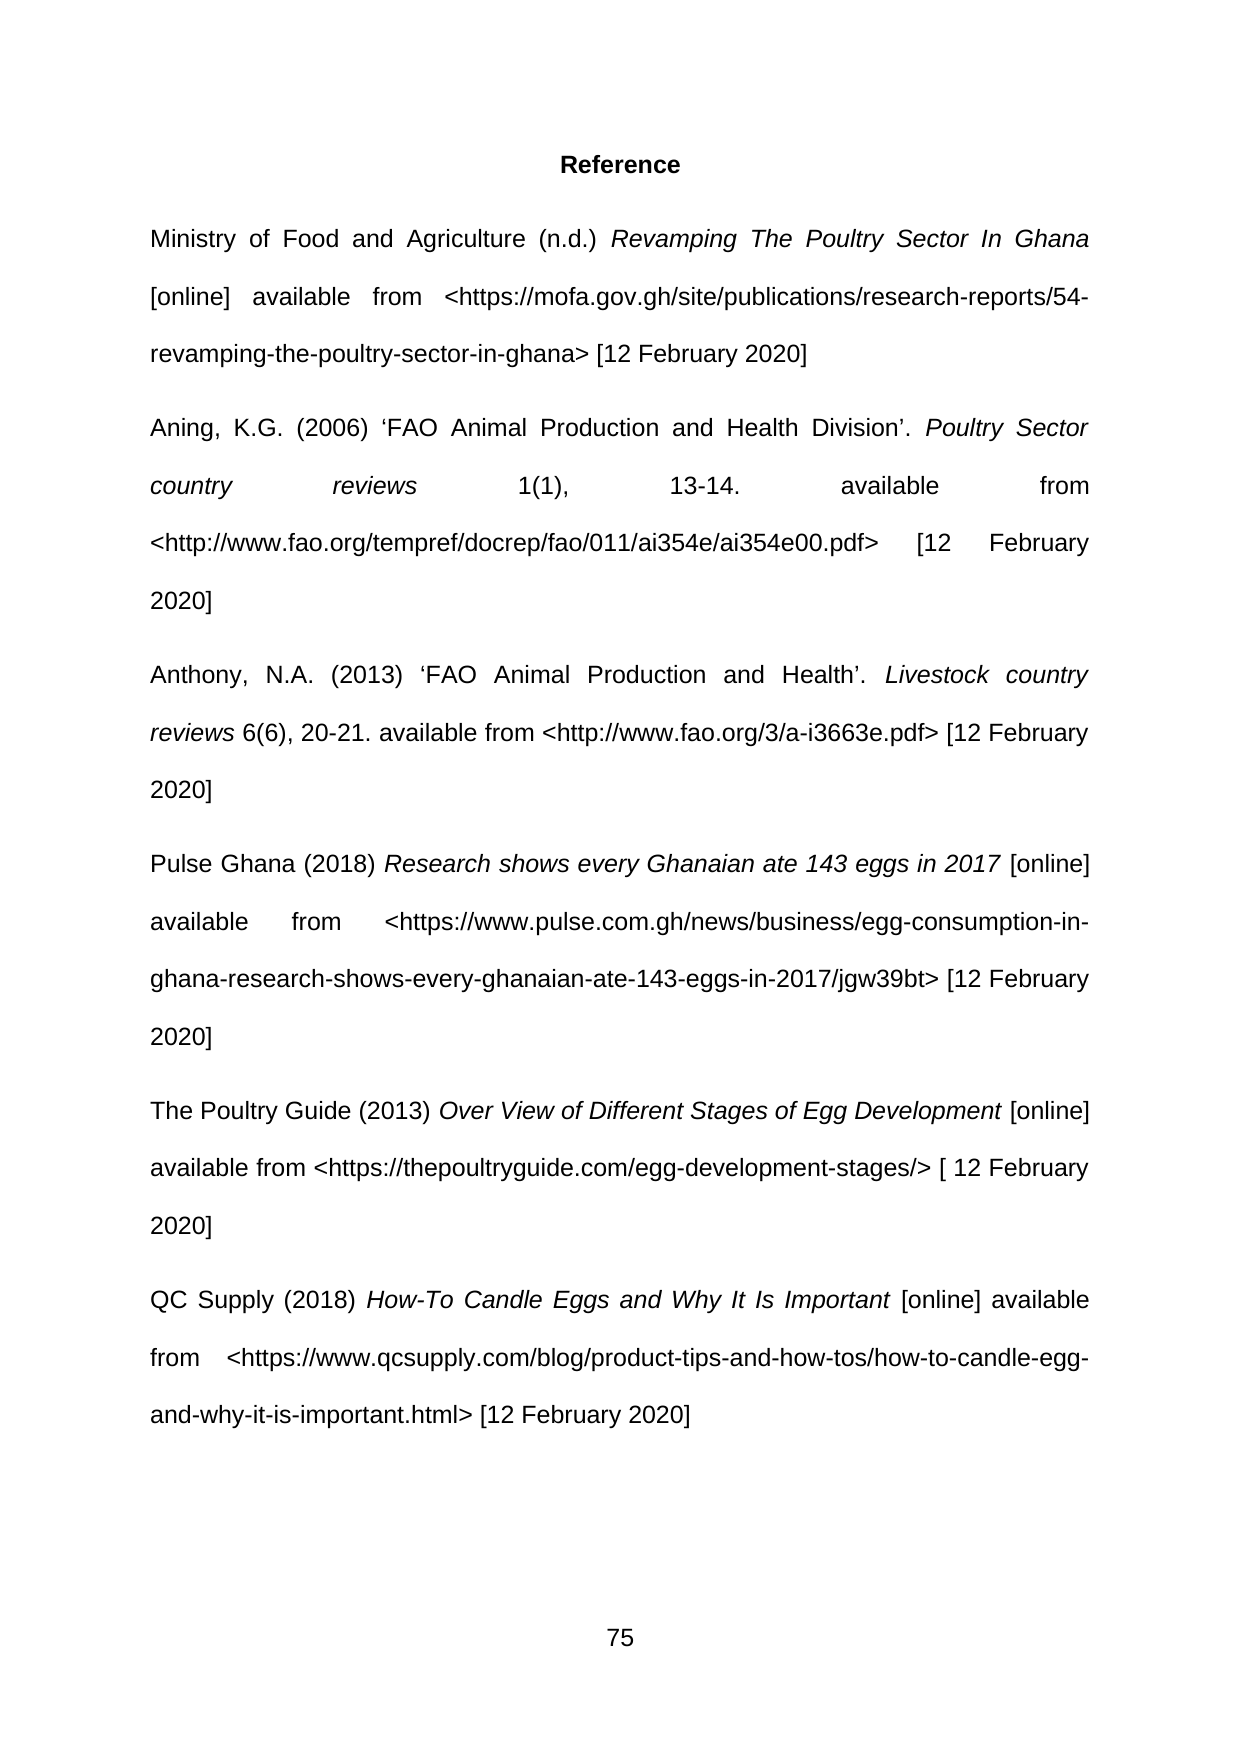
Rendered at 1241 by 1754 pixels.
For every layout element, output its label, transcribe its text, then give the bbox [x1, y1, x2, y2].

text The Poultry Guide (2013) Over View of Different Stages of Egg Development [online] available from <https://thepoultryguide.com/egg-development-stages/> [ 12 February 2020] [150, 1096, 1090, 1239]
text Ministry of Food and Agriculture (n.d.) Revamping The Poultry Sector In Ghana [online] available from <https://mofa.gov.gh/site/publications/research-reports/54-revamping-the-poultry-sector-in-ghana> [12 February 2020] [150, 224, 1090, 368]
text QC Supply (2018) How-To Candle Eggs and Why It Is Important [online] available from <https://www.qcsupply.com/blog/product-tips-and-how-tos/how-to-candle-egg-and-why-it-is-important.html> [12 February 2020] [150, 1285, 1090, 1429]
text Pulse Ghana (2018) Research shows every Ghanaian ate 143 eggs in 2017 [online] available from <https://www.pulse.com.gh/news/business/egg-consumption-in-ghana-research-shows-every-ghanaian-ate-143-eggs-in-2017/jgw39bt> [12 February 2020] [150, 849, 1090, 1050]
text Anthony, N.A. (2013) ‘FAO Animal Production and Health’. Livestock country reviews 6(6), 20-21. available from <http://www.fao.org/3/a-i3663e.pdf> [12 February 2020] [150, 660, 1090, 804]
subtitle Reference [150, 150, 1090, 179]
text Aning, K.G. (2006) ‘FAO Animal Production and Health Division’. Poultry Sector country reviews 1(1), 13-14. available from <http://www.fao.org/tempref/docrep/fao/011/ai354e/ai354e00.pdf> [12 February 2020] [150, 413, 1090, 614]
